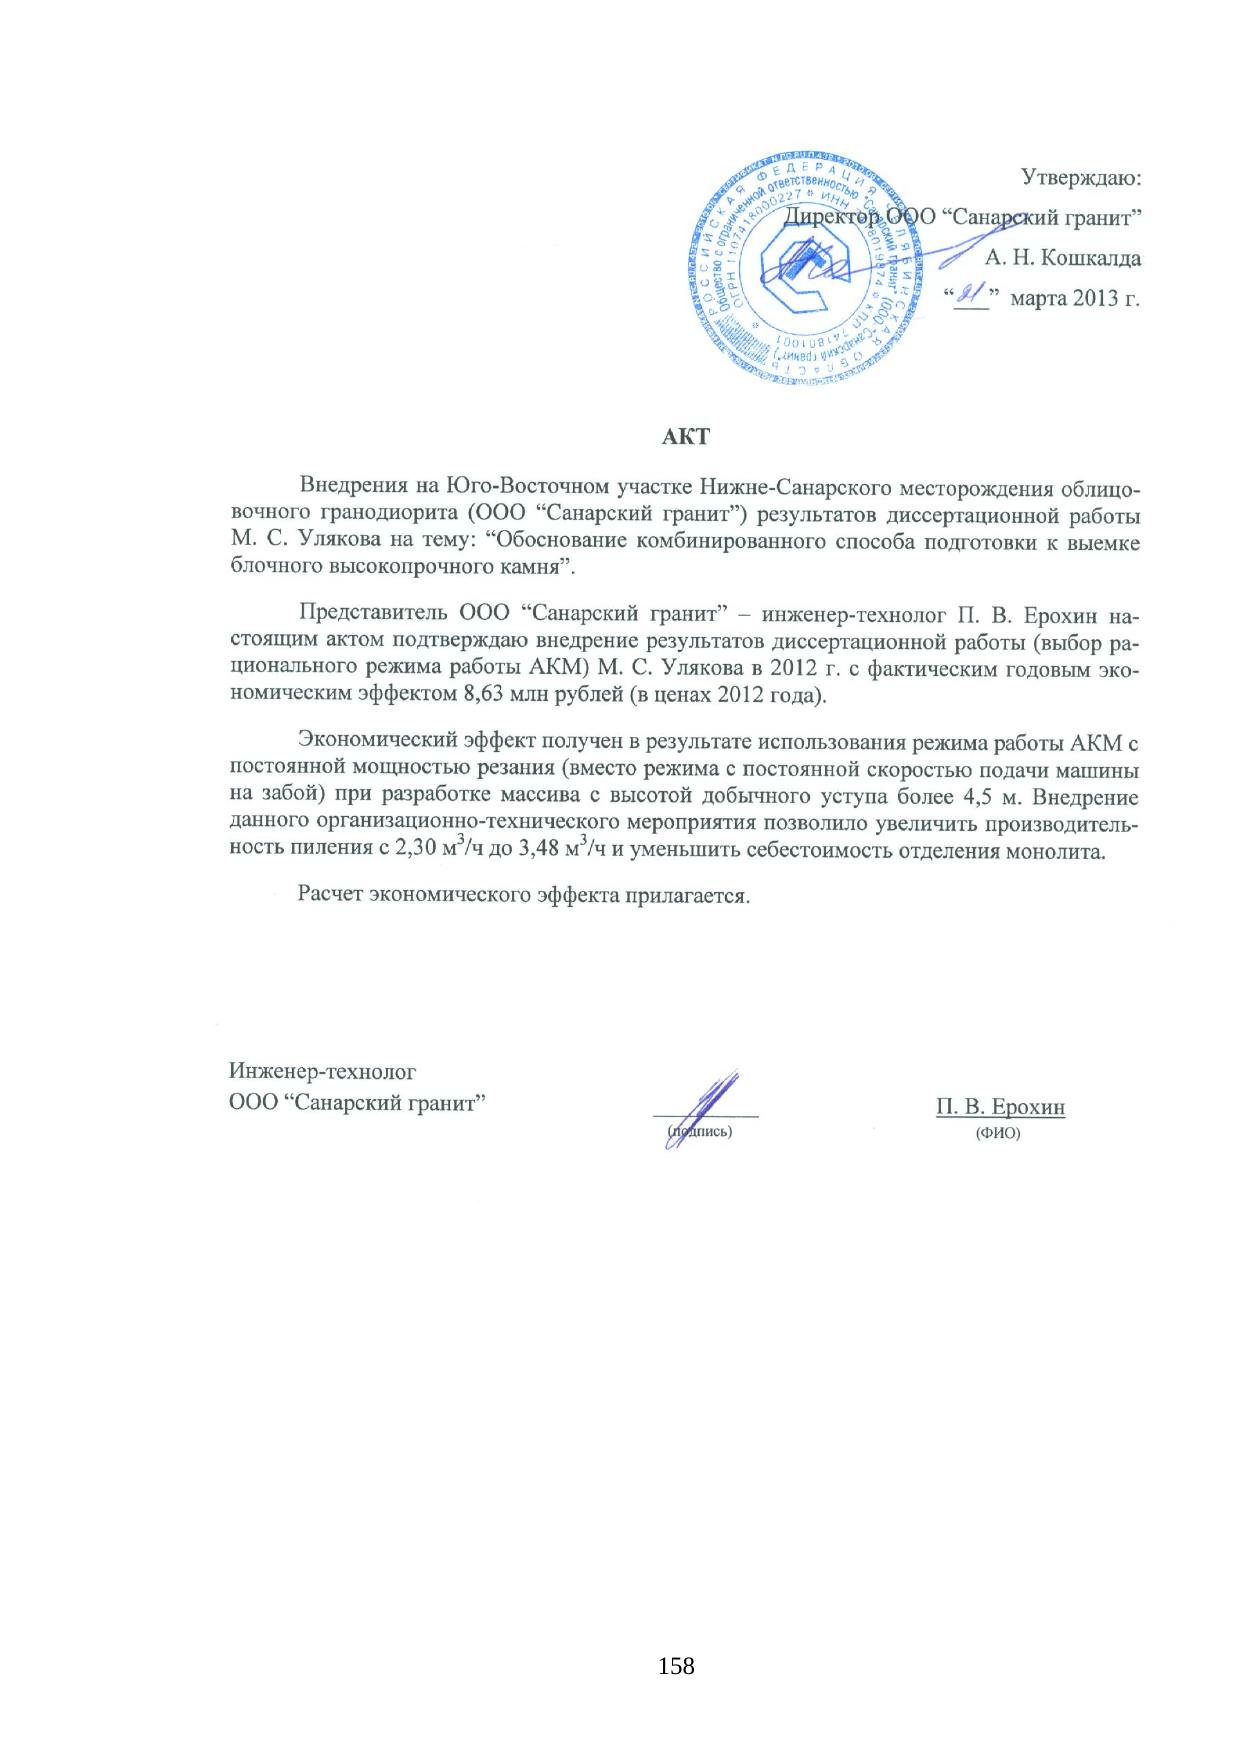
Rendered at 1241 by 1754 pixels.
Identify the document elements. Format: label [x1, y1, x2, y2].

picture [177, 118, 1176, 1217]
